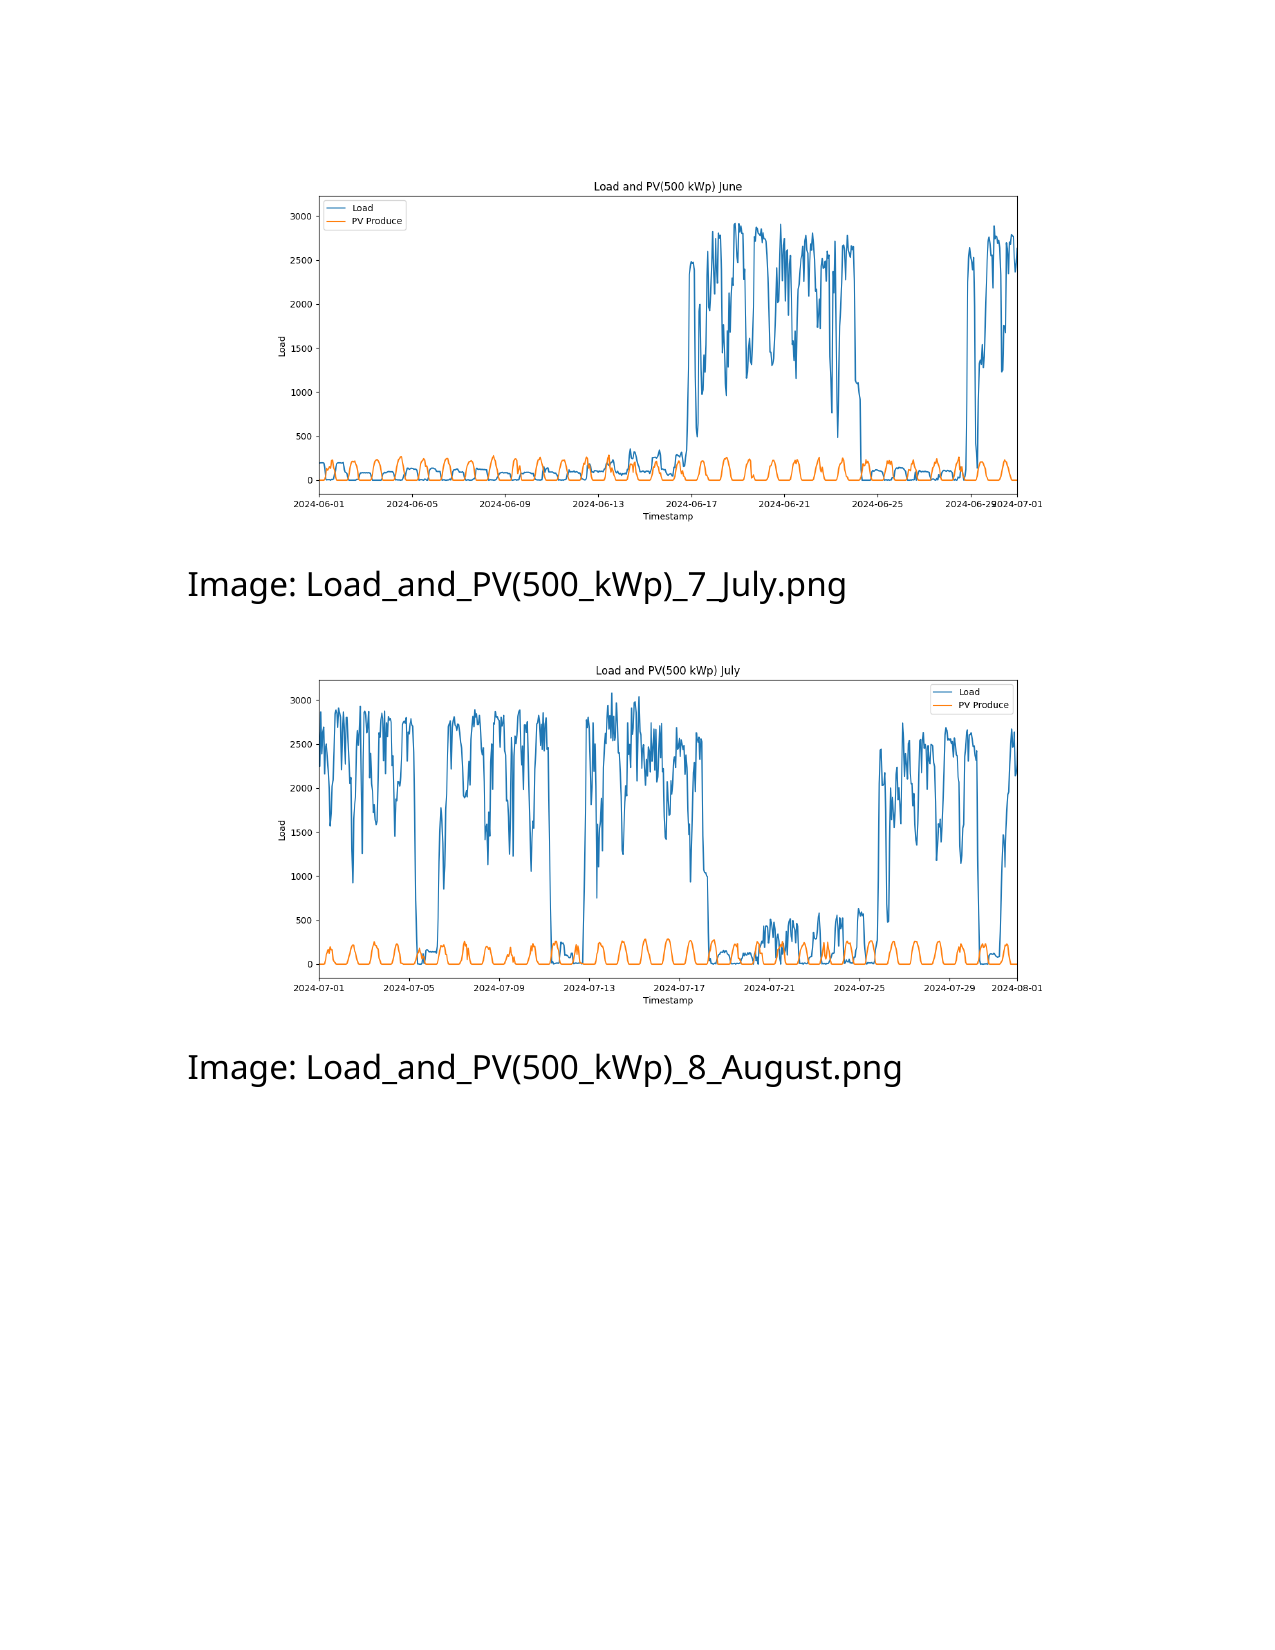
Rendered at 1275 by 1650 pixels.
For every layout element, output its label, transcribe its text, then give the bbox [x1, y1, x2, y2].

text Image: Load_and_PV(500_kWp)_7_July.png [187, 560, 1087, 606]
picture [206, 150, 1107, 536]
picture [206, 633, 1107, 1020]
text Image: Load_and_PV(500_kWp)_8_August.png [187, 1044, 1087, 1089]
